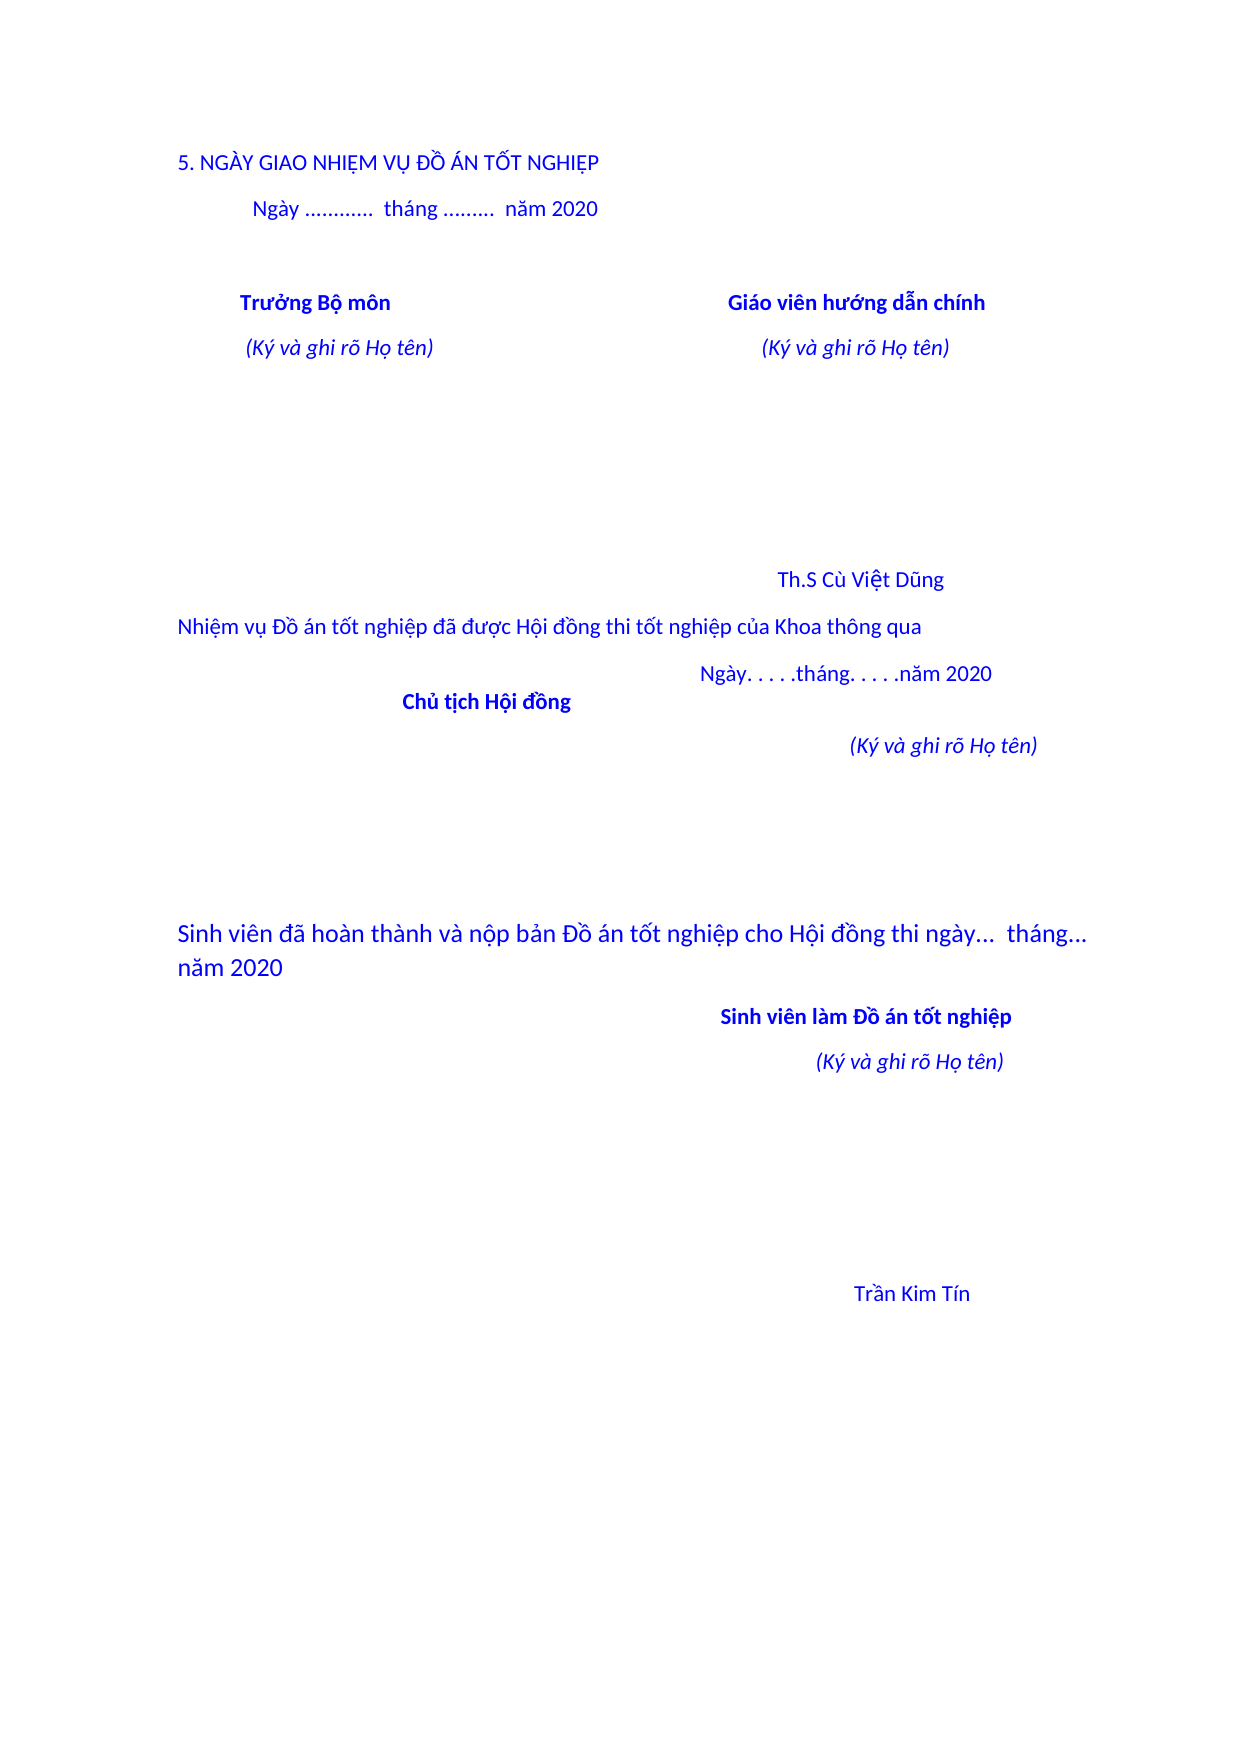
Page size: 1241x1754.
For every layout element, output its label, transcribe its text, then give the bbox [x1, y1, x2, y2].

text Nhiệm vụ Đồ án tốt nghiệp đã được Hội đồng thi tốt nghiệp của Khoa thông qua [177, 612, 1122, 640]
text Ngày. . . . .tháng. . . . .năm 2020 Chủ tịch Hội đồng [402, 659, 1122, 715]
table_header Trưởng Bộ môn (Ký và ghi rõ Họ tên) [177, 288, 591, 378]
text Sinh viên đã hoàn thành và nộp bản Đồ án tốt nghiệp cho Hội đồng thi ngày... tháng... năm 2020 [177, 917, 1122, 983]
text (Ký và ghi rõ Họ tên) [177, 1047, 1122, 1075]
text (Ký và ghi rõ Họ tên) [177, 732, 1122, 760]
text Ngày ............ tháng ......... năm 2020 [177, 194, 1122, 223]
text Th.S Cù Việt Dũng [177, 565, 1122, 593]
table_header Giáo viên hướng dẫn chính (Ký và ghi rõ Họ tên) [591, 288, 1122, 378]
text 5. NGÀY GIAO NHIỆM VỤ ĐỒ ÁN TỐT NGHIỆP [177, 148, 1122, 176]
text Sinh viên làm Đồ án tốt nghiệp [177, 1002, 1122, 1030]
text Trần Kim Tín [702, 1279, 1122, 1307]
